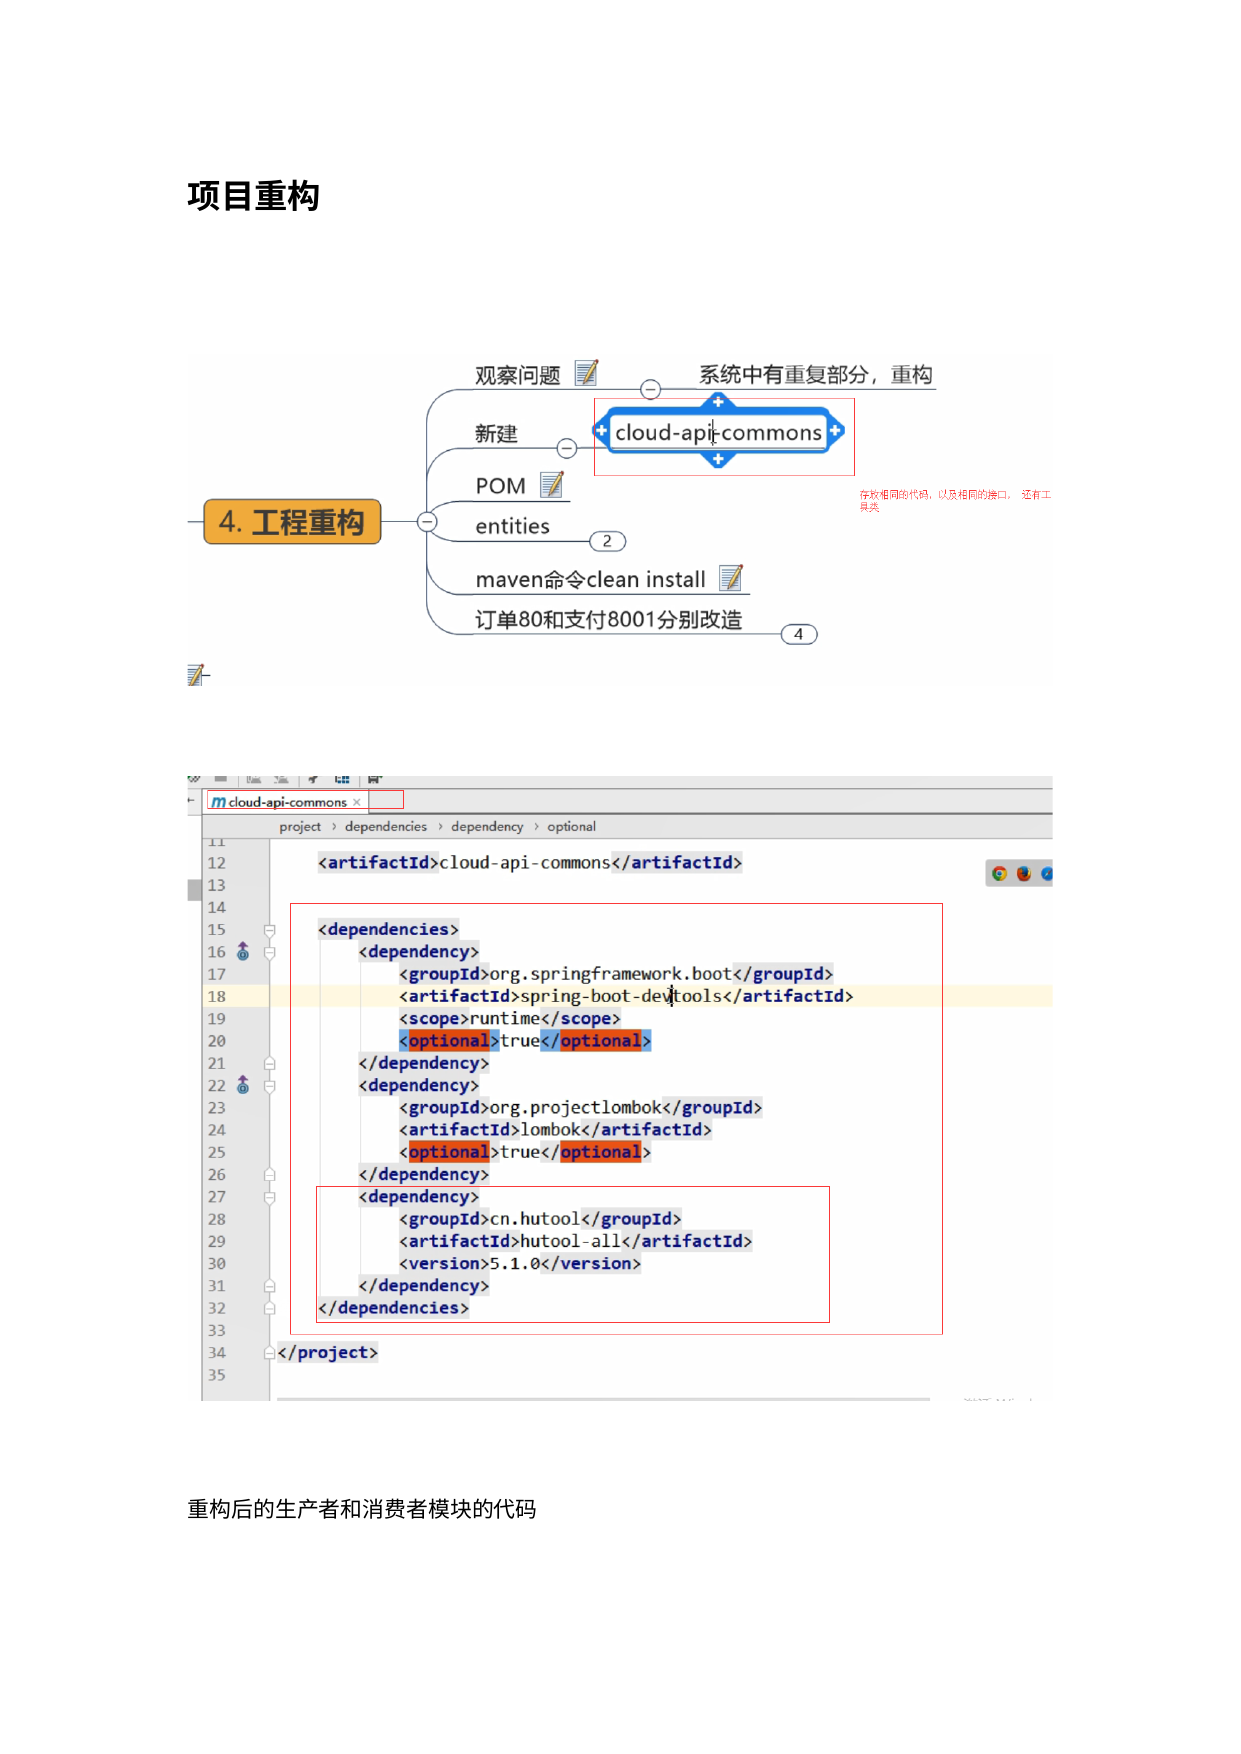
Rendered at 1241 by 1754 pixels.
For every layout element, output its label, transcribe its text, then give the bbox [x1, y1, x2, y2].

picture [187, 354, 1053, 686]
text 重构后的生产者和消费者模块的代码 [187, 1492, 1053, 1524]
subtitle 项目重构 [187, 162, 1053, 227]
picture [187, 776, 1053, 1401]
